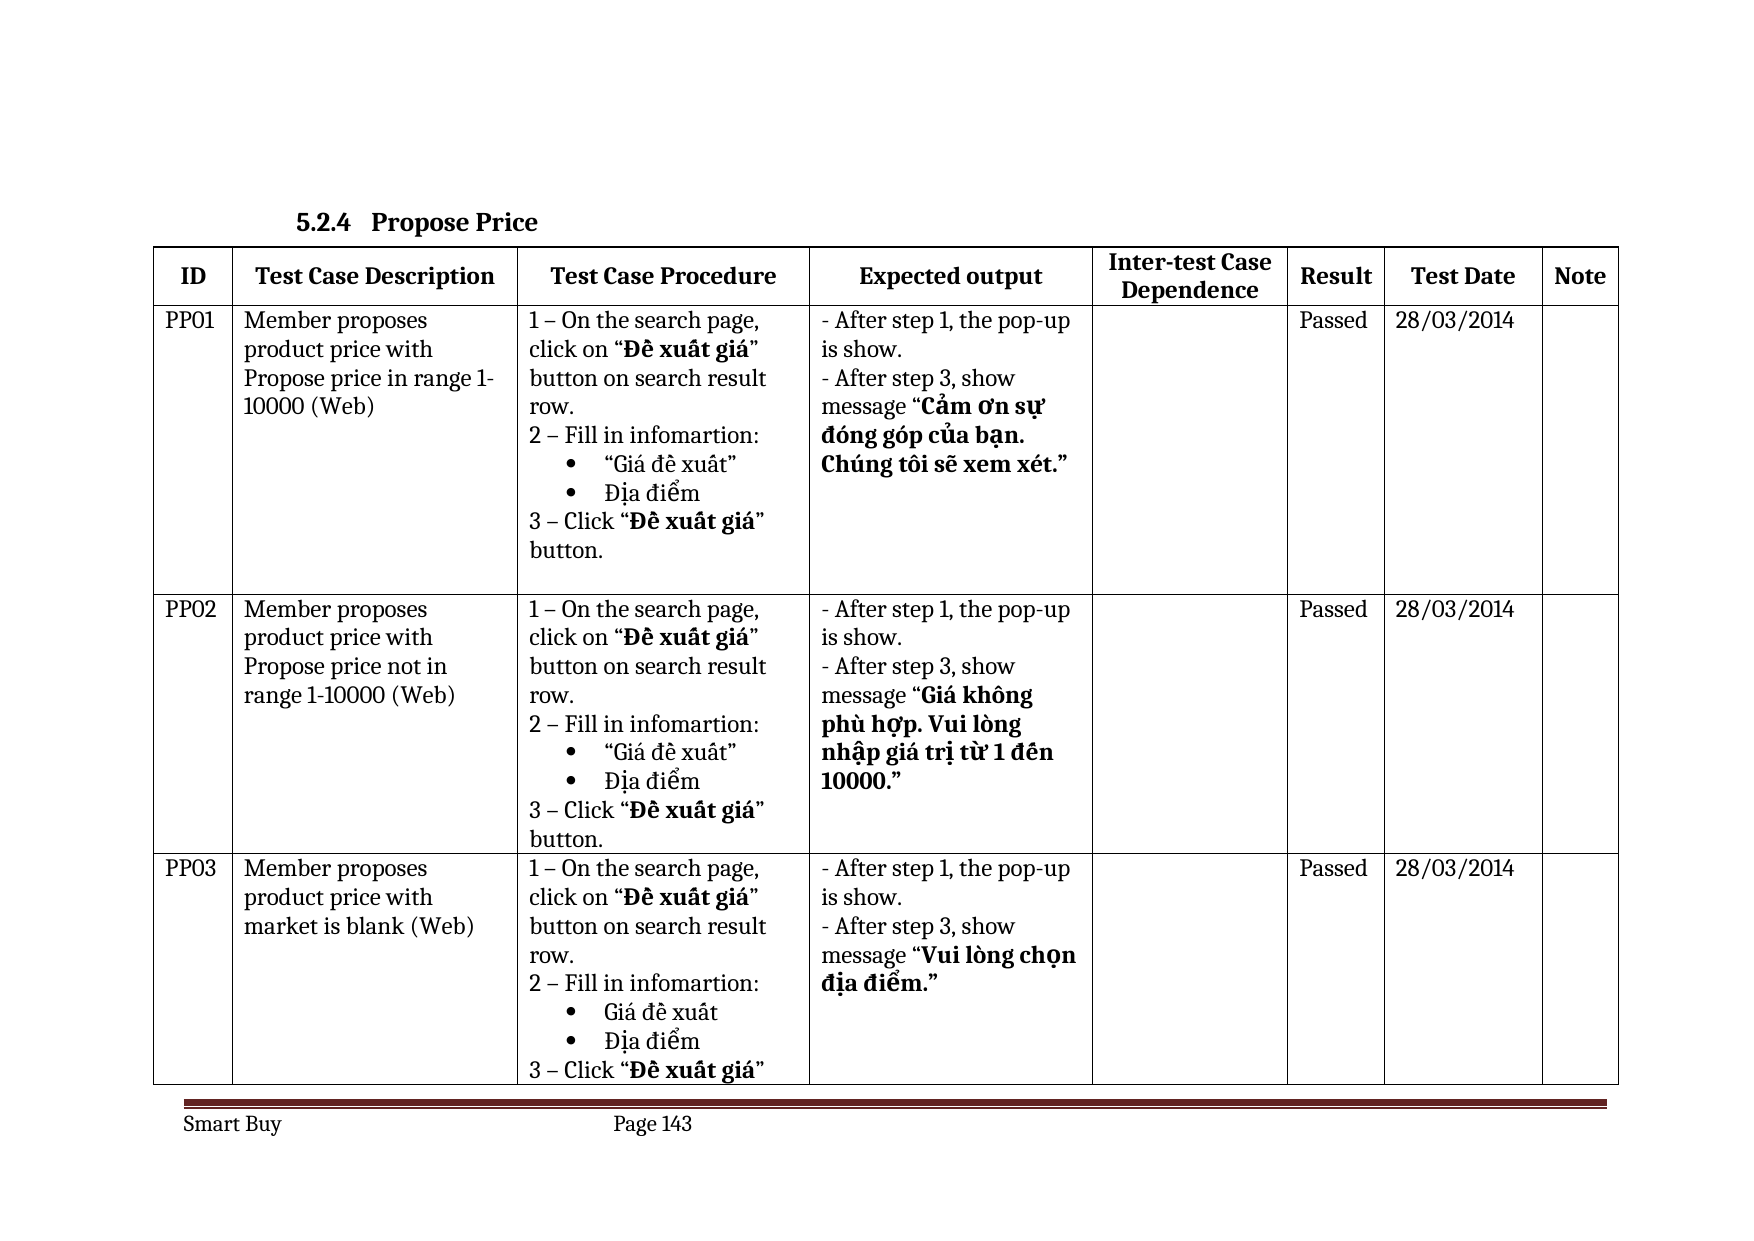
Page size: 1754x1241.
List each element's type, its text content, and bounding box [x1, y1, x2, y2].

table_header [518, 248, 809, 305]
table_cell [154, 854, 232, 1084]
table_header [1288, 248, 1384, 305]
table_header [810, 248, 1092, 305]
subtitle Propose Price [296, 207, 1607, 238]
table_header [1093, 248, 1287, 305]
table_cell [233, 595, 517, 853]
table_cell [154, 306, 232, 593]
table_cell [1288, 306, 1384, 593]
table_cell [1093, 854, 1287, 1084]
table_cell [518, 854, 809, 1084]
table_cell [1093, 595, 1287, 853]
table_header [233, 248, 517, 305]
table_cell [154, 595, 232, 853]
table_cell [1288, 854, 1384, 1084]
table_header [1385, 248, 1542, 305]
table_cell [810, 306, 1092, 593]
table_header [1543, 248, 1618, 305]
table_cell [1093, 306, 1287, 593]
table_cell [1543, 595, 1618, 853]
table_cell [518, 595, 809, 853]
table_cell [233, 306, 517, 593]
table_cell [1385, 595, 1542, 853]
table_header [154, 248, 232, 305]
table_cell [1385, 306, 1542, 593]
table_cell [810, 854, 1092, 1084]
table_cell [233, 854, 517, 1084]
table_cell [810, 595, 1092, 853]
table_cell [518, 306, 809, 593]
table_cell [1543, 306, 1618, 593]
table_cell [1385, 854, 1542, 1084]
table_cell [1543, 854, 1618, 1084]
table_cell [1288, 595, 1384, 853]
